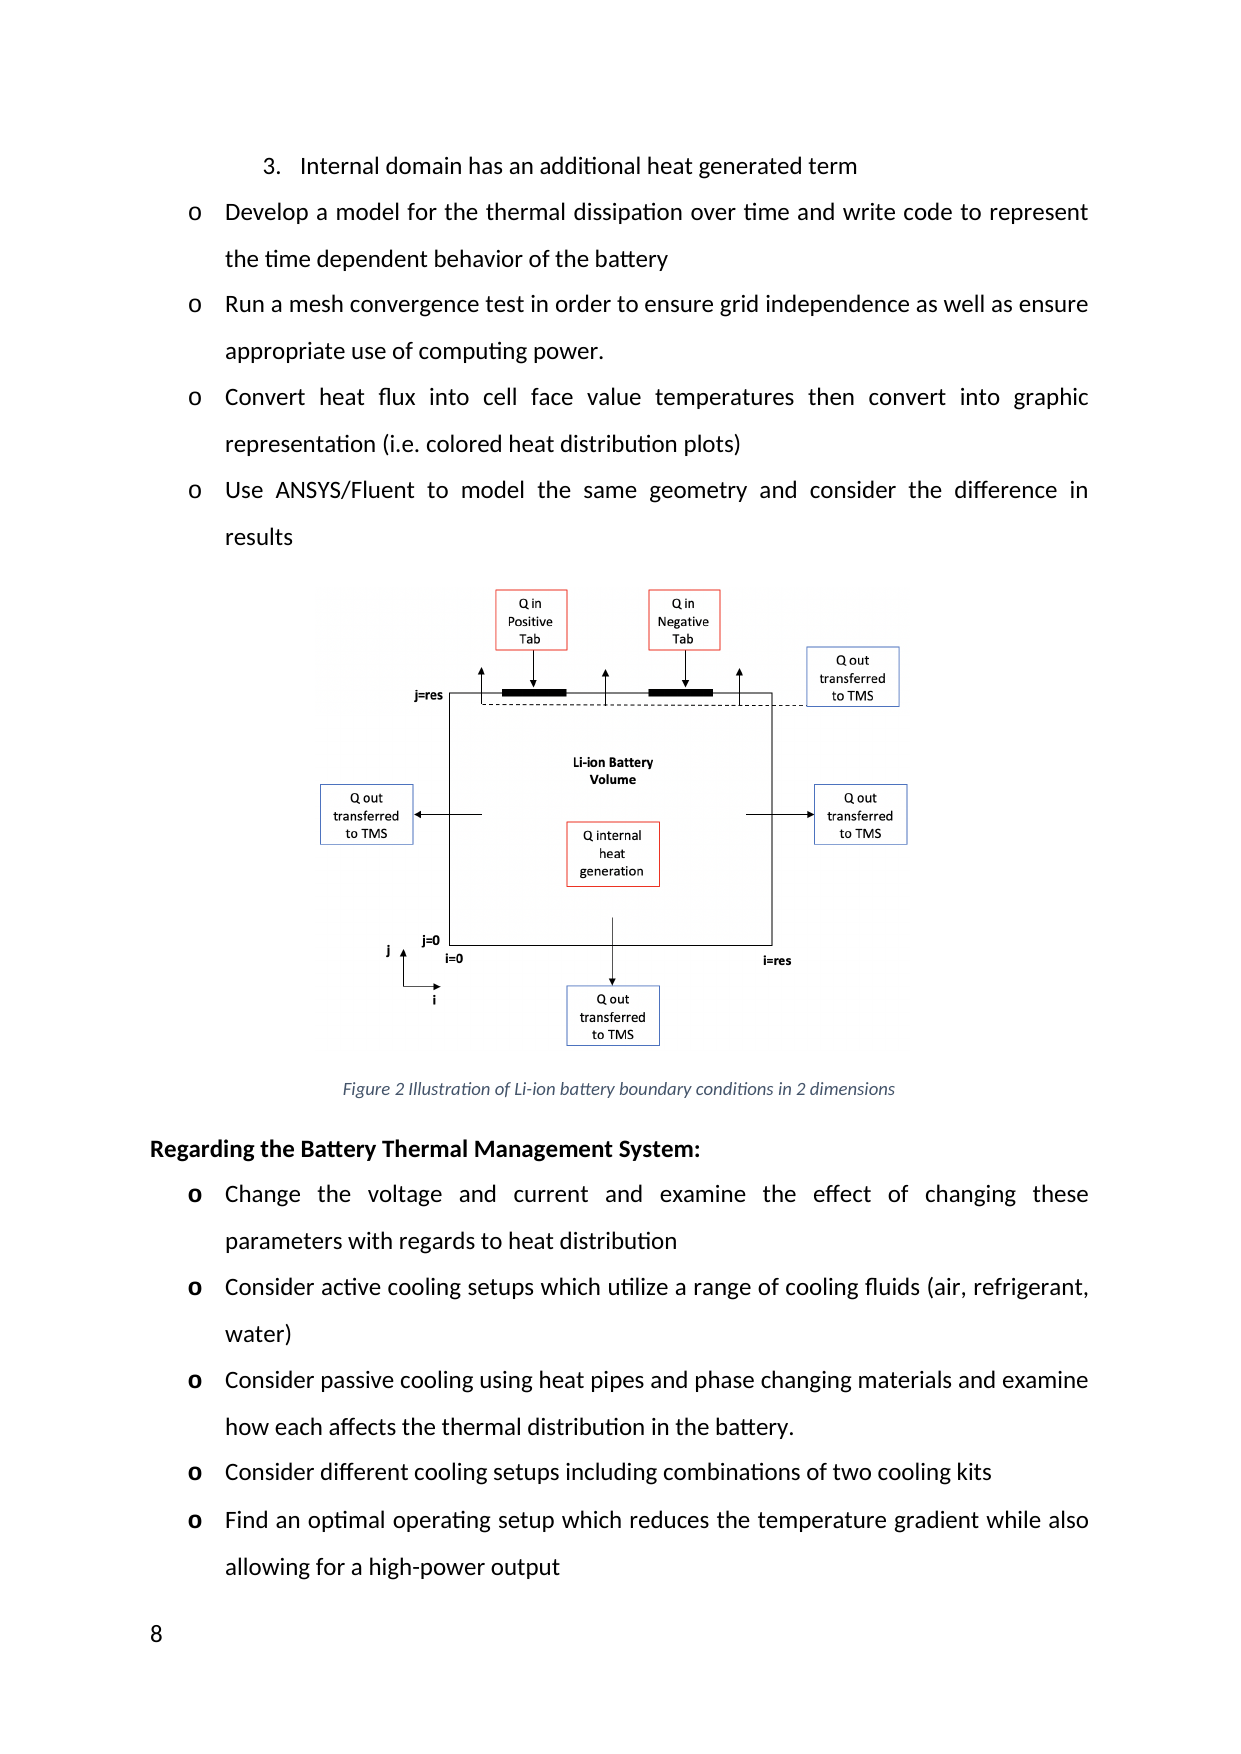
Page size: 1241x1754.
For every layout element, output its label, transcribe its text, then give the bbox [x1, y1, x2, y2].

list Consider passive cooling using heat pipes and phase changing materials and examine how each affects the thermal distribution in the battery. [187, 1364, 1090, 1441]
list Internal domain has an additional heat generated term [262, 150, 1090, 181]
list Develop a model for the thermal dissipation over time and write code to represent the time dependent behavior of the battery [187, 196, 1090, 273]
list Consider active cooling setups which utilize a range of cooling fluids (air, refrigerant, water) [187, 1271, 1090, 1349]
list Consider different cooling setups including combinations of two cooling kits [187, 1457, 1090, 1488]
list Find an optimal operating setup which reduces the temperature gradient while also allowing for a high-power output [187, 1504, 1090, 1582]
list Run a mesh convergence test in order to ensure grid independence as well as ensure appropriate use of computing power. [187, 288, 1090, 366]
picture [315, 587, 910, 1051]
text Regarding the Battery Thermal Management System: [150, 1133, 1090, 1163]
list Convert heat flux into cell face value temperatures then convert into graphic representation (i.e. colored heat distribution plots) [187, 381, 1090, 459]
list Change the voltage and current and examine the effect of changing these parameters with regards to heat distribution [187, 1178, 1090, 1256]
list Use ANSYS/Fluent to model the same geometry and consider the difference in results [187, 474, 1090, 551]
